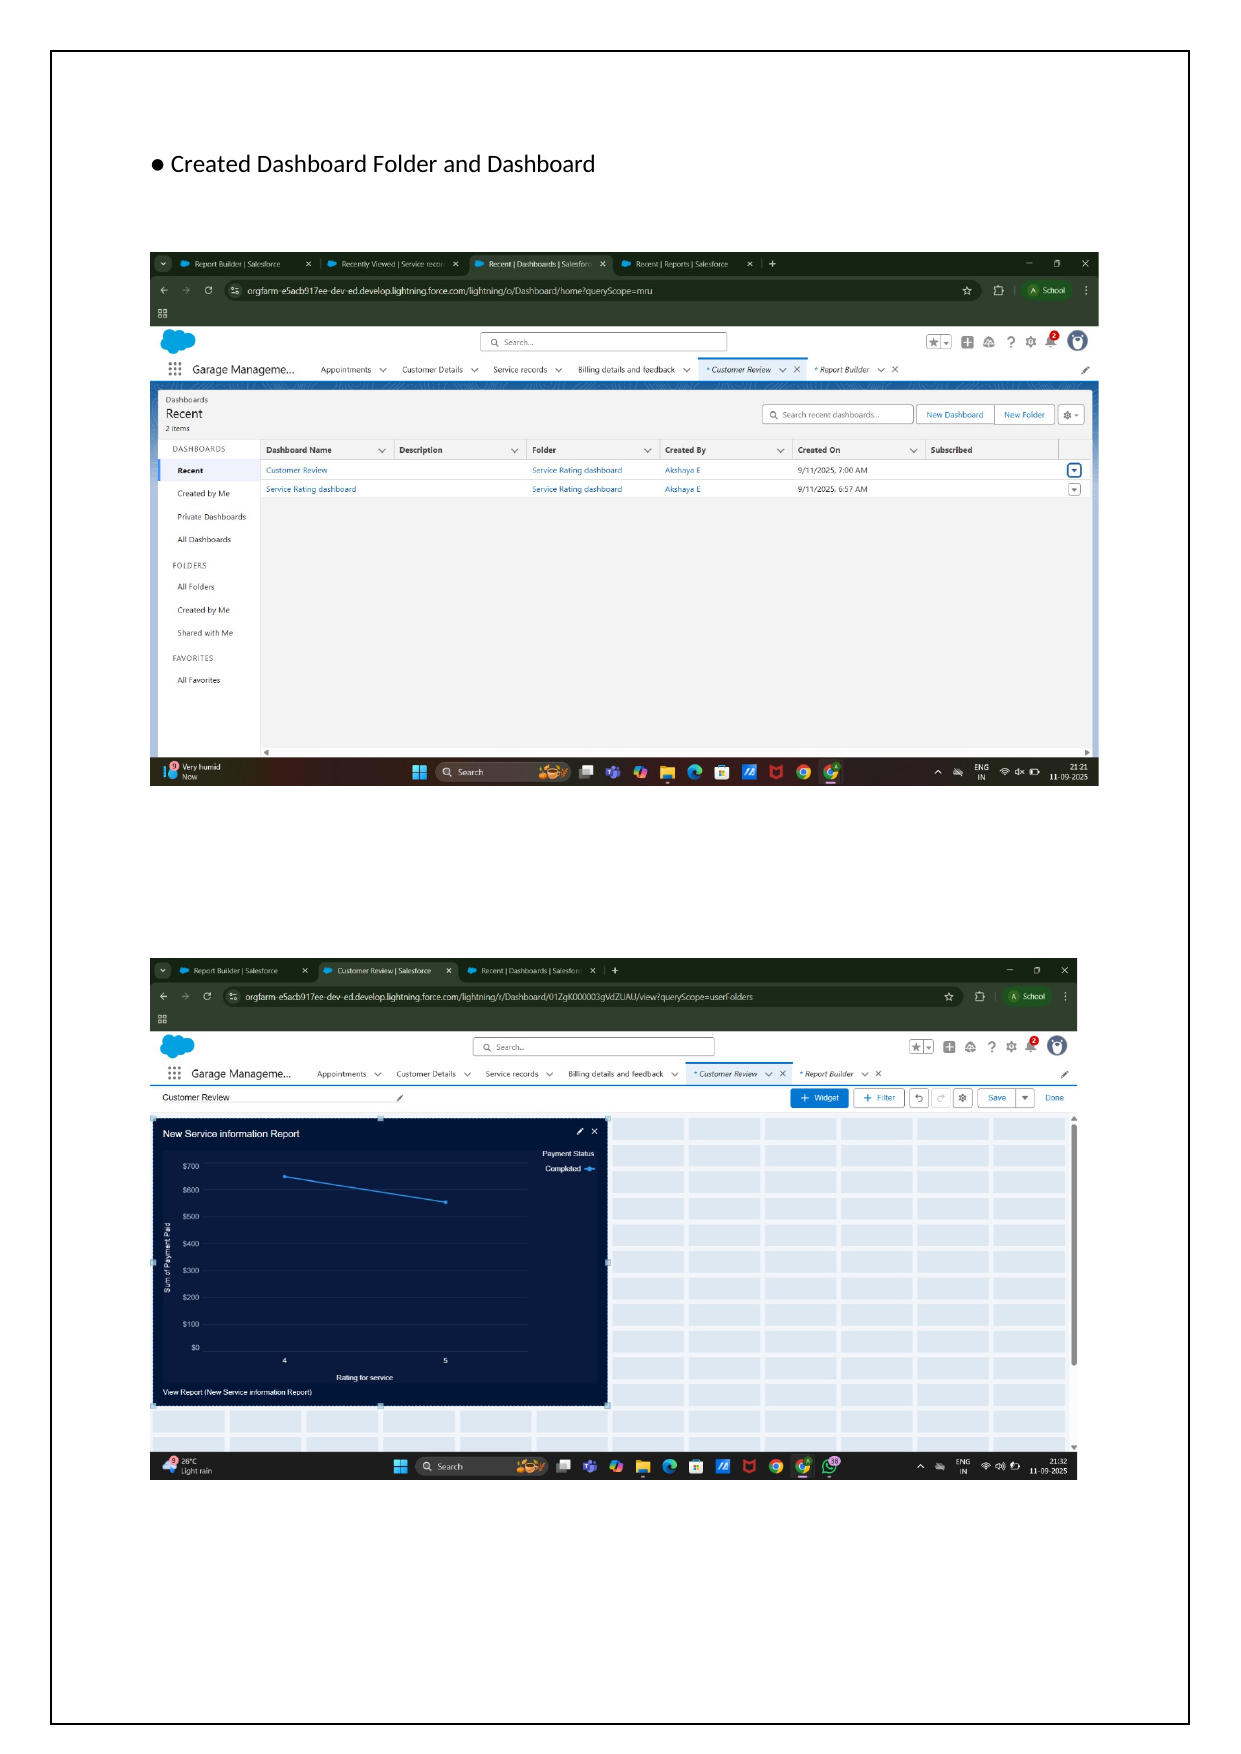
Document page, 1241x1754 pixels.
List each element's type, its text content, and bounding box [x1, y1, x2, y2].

list Created Dashboard Folder and Dashboard [150, 148, 1093, 178]
picture [150, 958, 1078, 1480]
picture [150, 252, 1099, 786]
